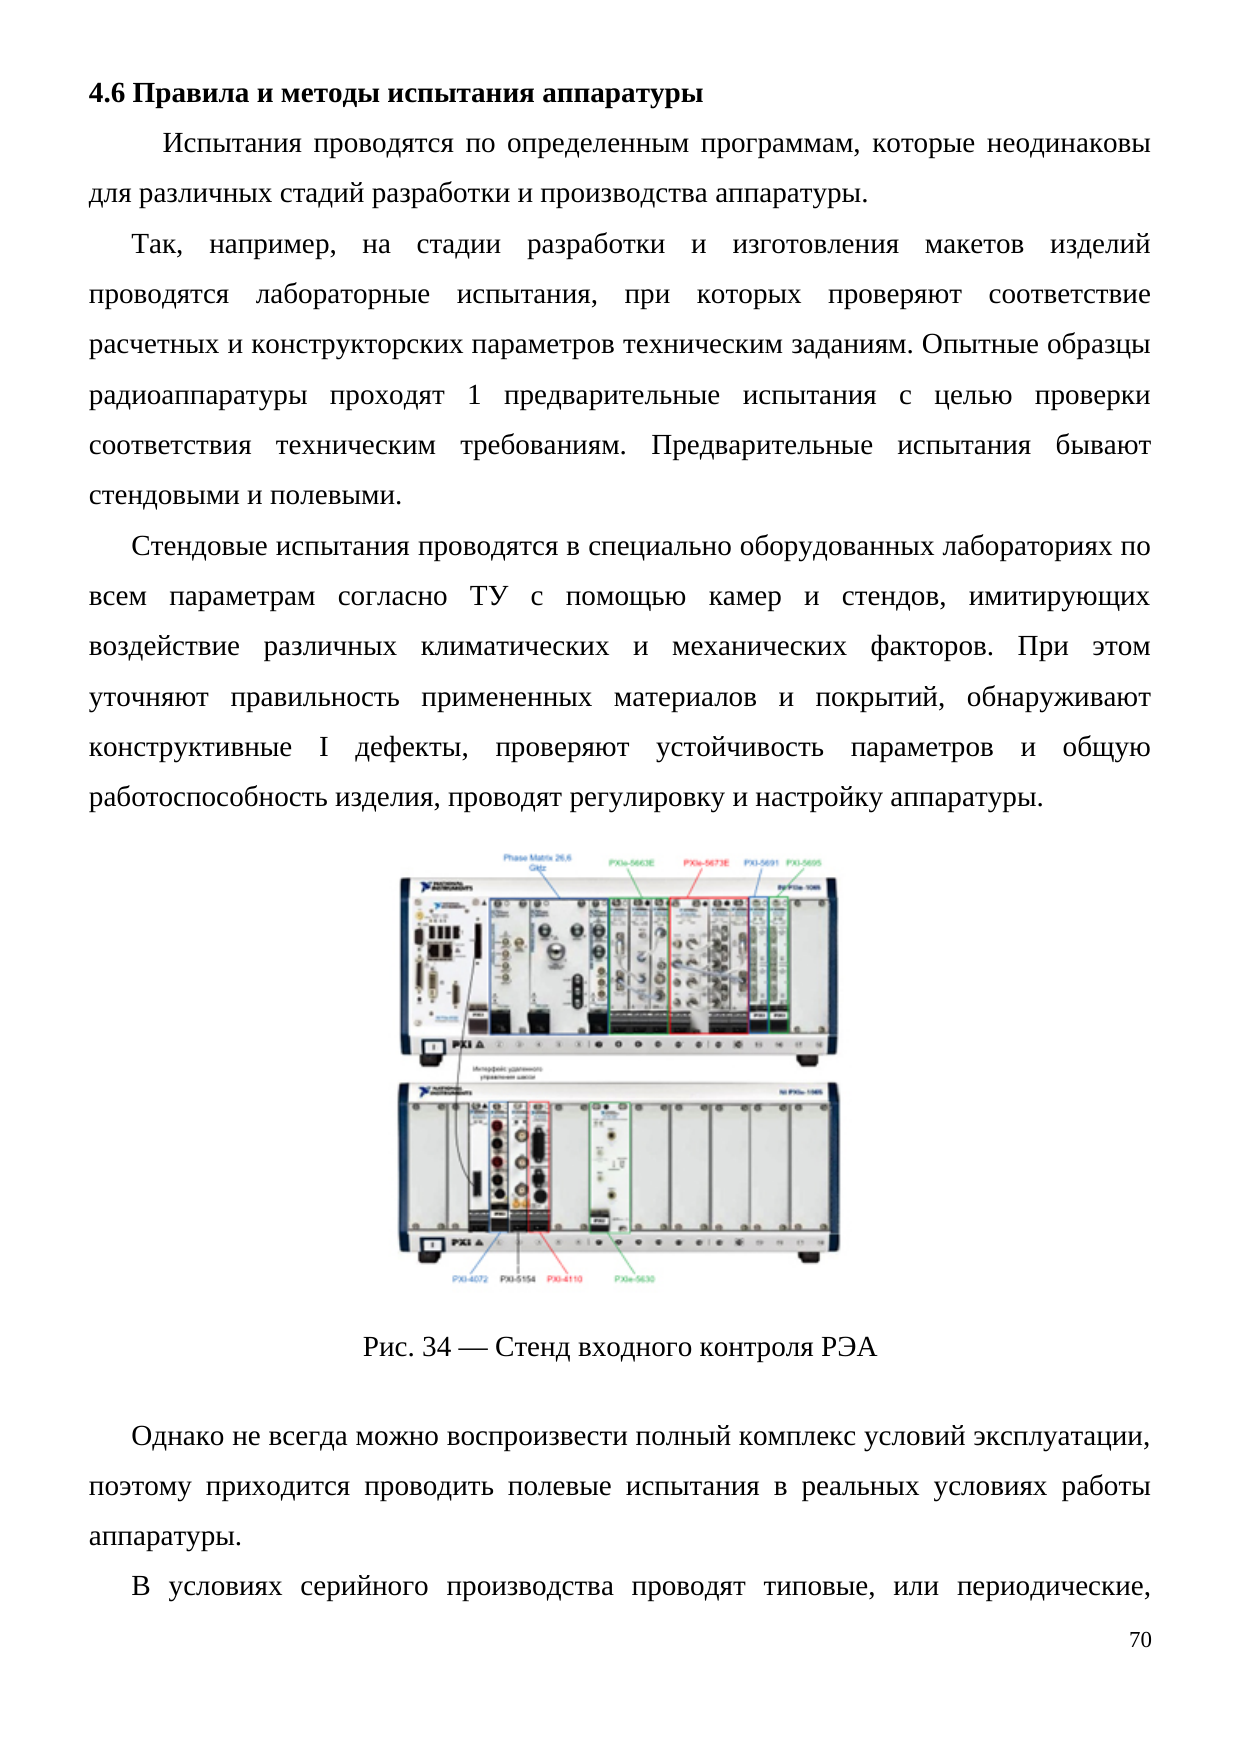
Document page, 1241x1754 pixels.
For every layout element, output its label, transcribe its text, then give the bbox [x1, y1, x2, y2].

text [89, 1568, 1152, 1602]
subtitle 4.6 Правила и методы испытания аппаратуры [89, 75, 1152, 108]
text Так, например, на стадии разработки и изготовления макетов изделий проводятся лабораторные испытания, при которых проверяют соответствие расчетных и конструкторских параметров техническим заданиям. Опытные образцы радиоаппаратуры проходят 1 предварительные испытания с целью проверки соответствия техническим требованиям. Предварительные испытания бывают стендовыми и полевыми. [89, 226, 1152, 511]
text Однако не всегда можно воспроизвести полный комплекс условий эксплуатации, поэтому приходится проводить полевые испытания в реальных условиях работы аппаратуры. [89, 1418, 1152, 1552]
picture [201, 829, 1039, 1296]
text Стендовые испытания проводятся в специально оборудованных лабораториях по всем параметрам согласно ТУ с помощью камер и стендов, имитирующих воздействие различных климатических и механических факторов. При этом уточняют правильность примененных материалов и покрытий, обнаруживают конструктивные I дефекты, проверяют устойчивость параметров и общую работоспособность изделия, проводят регулировку и настройку аппаратуры. [89, 528, 1152, 813]
text Испытания проводятся по определенным программам, которые неодинаковы для различных стадий разработки и производства аппаратуры. [89, 125, 1152, 209]
